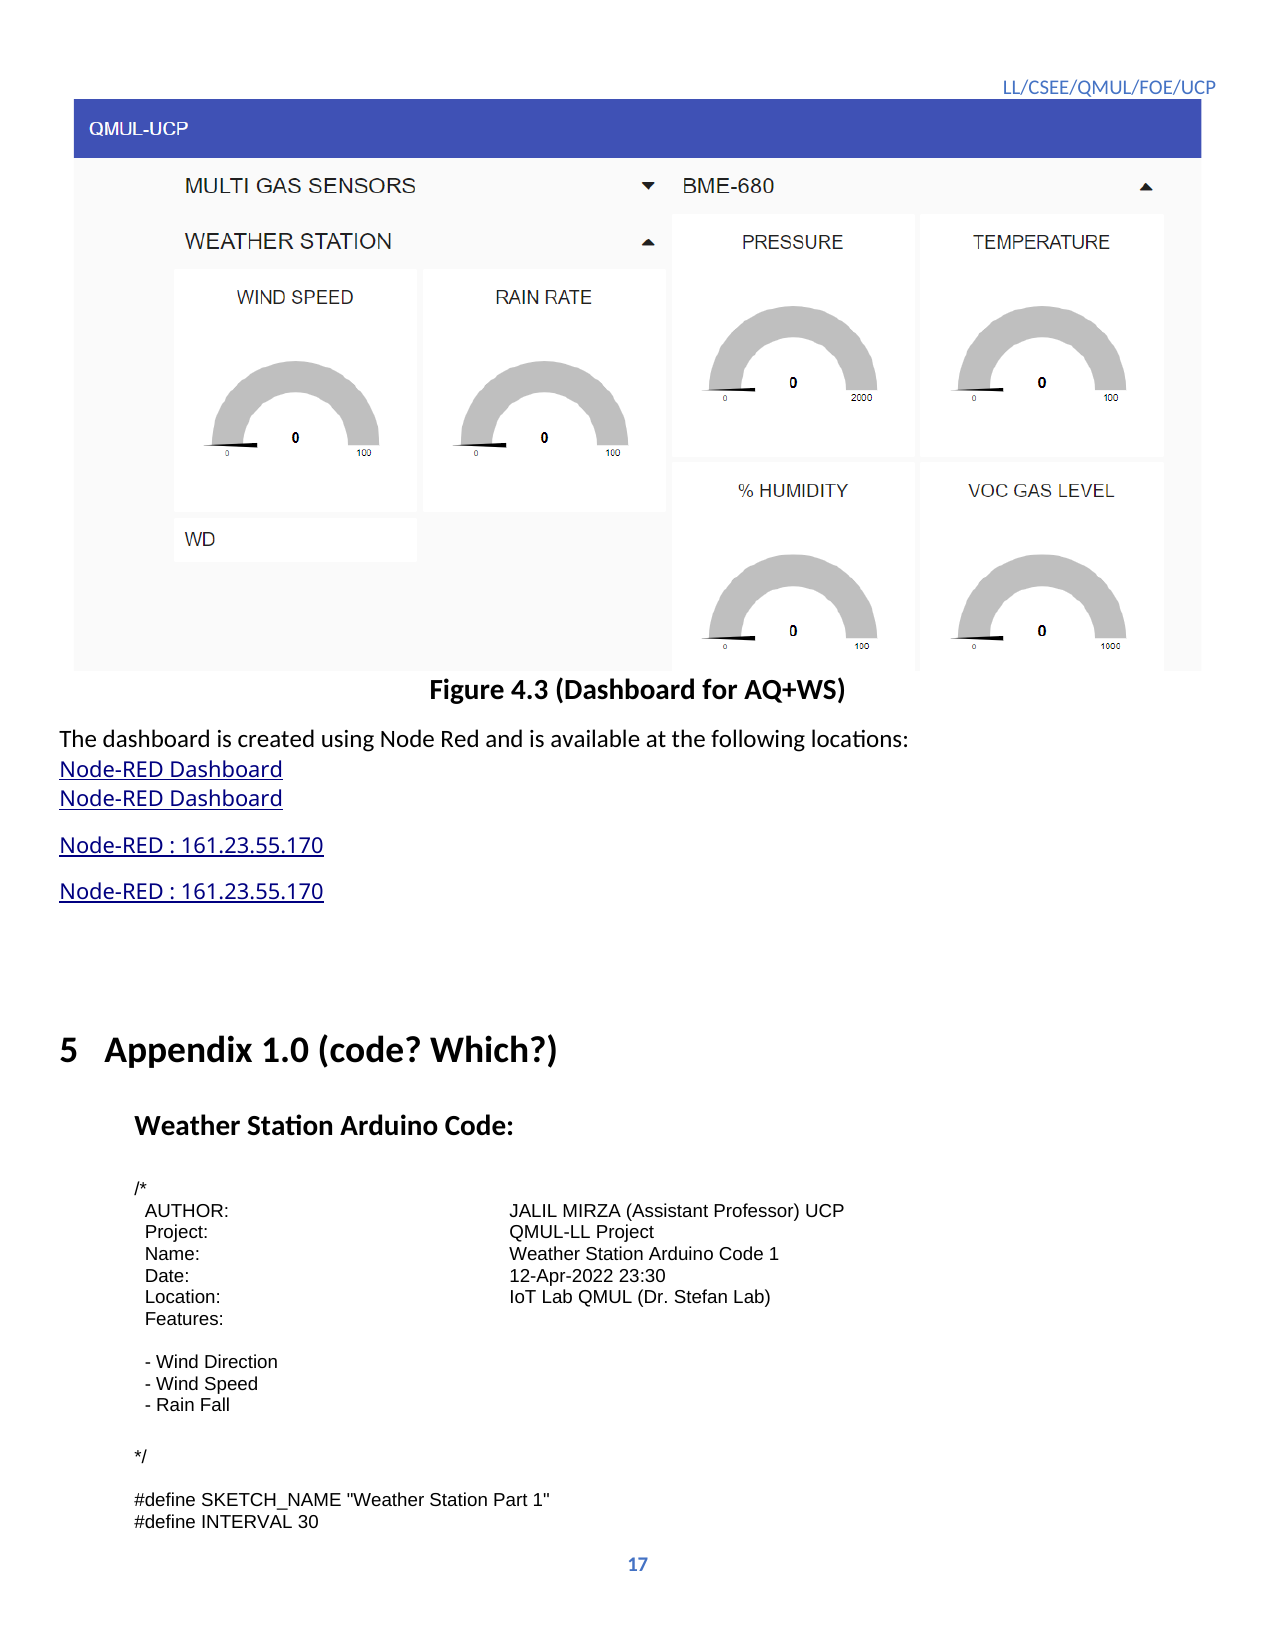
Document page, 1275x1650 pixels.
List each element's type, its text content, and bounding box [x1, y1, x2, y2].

text #define SKETCH_NAME "Weather Station Part 1" [134, 1489, 1216, 1511]
text #define INTERVAL 30 [134, 1511, 1216, 1532]
text /* [134, 1178, 1216, 1200]
text Weather Station Arduino Code: [134, 1107, 1216, 1143]
text Name: Weather Station Arduino Code 1 [134, 1243, 1216, 1264]
subtitle Appendix 1.0 (code? Which?) [59, 1026, 1216, 1071]
text Features: [134, 1308, 1216, 1329]
text Node-RED Dashboard [59, 783, 1216, 813]
text Location: IoT Lab QMUL (Dr. Stefan Lab) [134, 1286, 1216, 1308]
text AUTHOR: JALIL MIRZA (Assistant Professor) UCP [134, 1200, 1216, 1221]
picture [73, 99, 1202, 671]
text Node-RED : 161.23.55.170 [59, 830, 1216, 860]
text - Wind Direction [134, 1351, 1216, 1372]
text */ [134, 1446, 1216, 1467]
text - Rain Fall [134, 1394, 1216, 1415]
text Node-RED : 161.23.55.170 [59, 876, 1216, 906]
text - Wind Speed [134, 1372, 1216, 1394]
text Date: 12-Apr-2022 23:30 [134, 1264, 1216, 1286]
text The dashboard is created using Node Red and is available at the following locations: Node-RED Dashboard [59, 723, 1216, 783]
text Figure 4.3 (Dashboard for AQ+WS) [59, 671, 1216, 706]
text Project: QMUL-LL Project [134, 1221, 1216, 1243]
